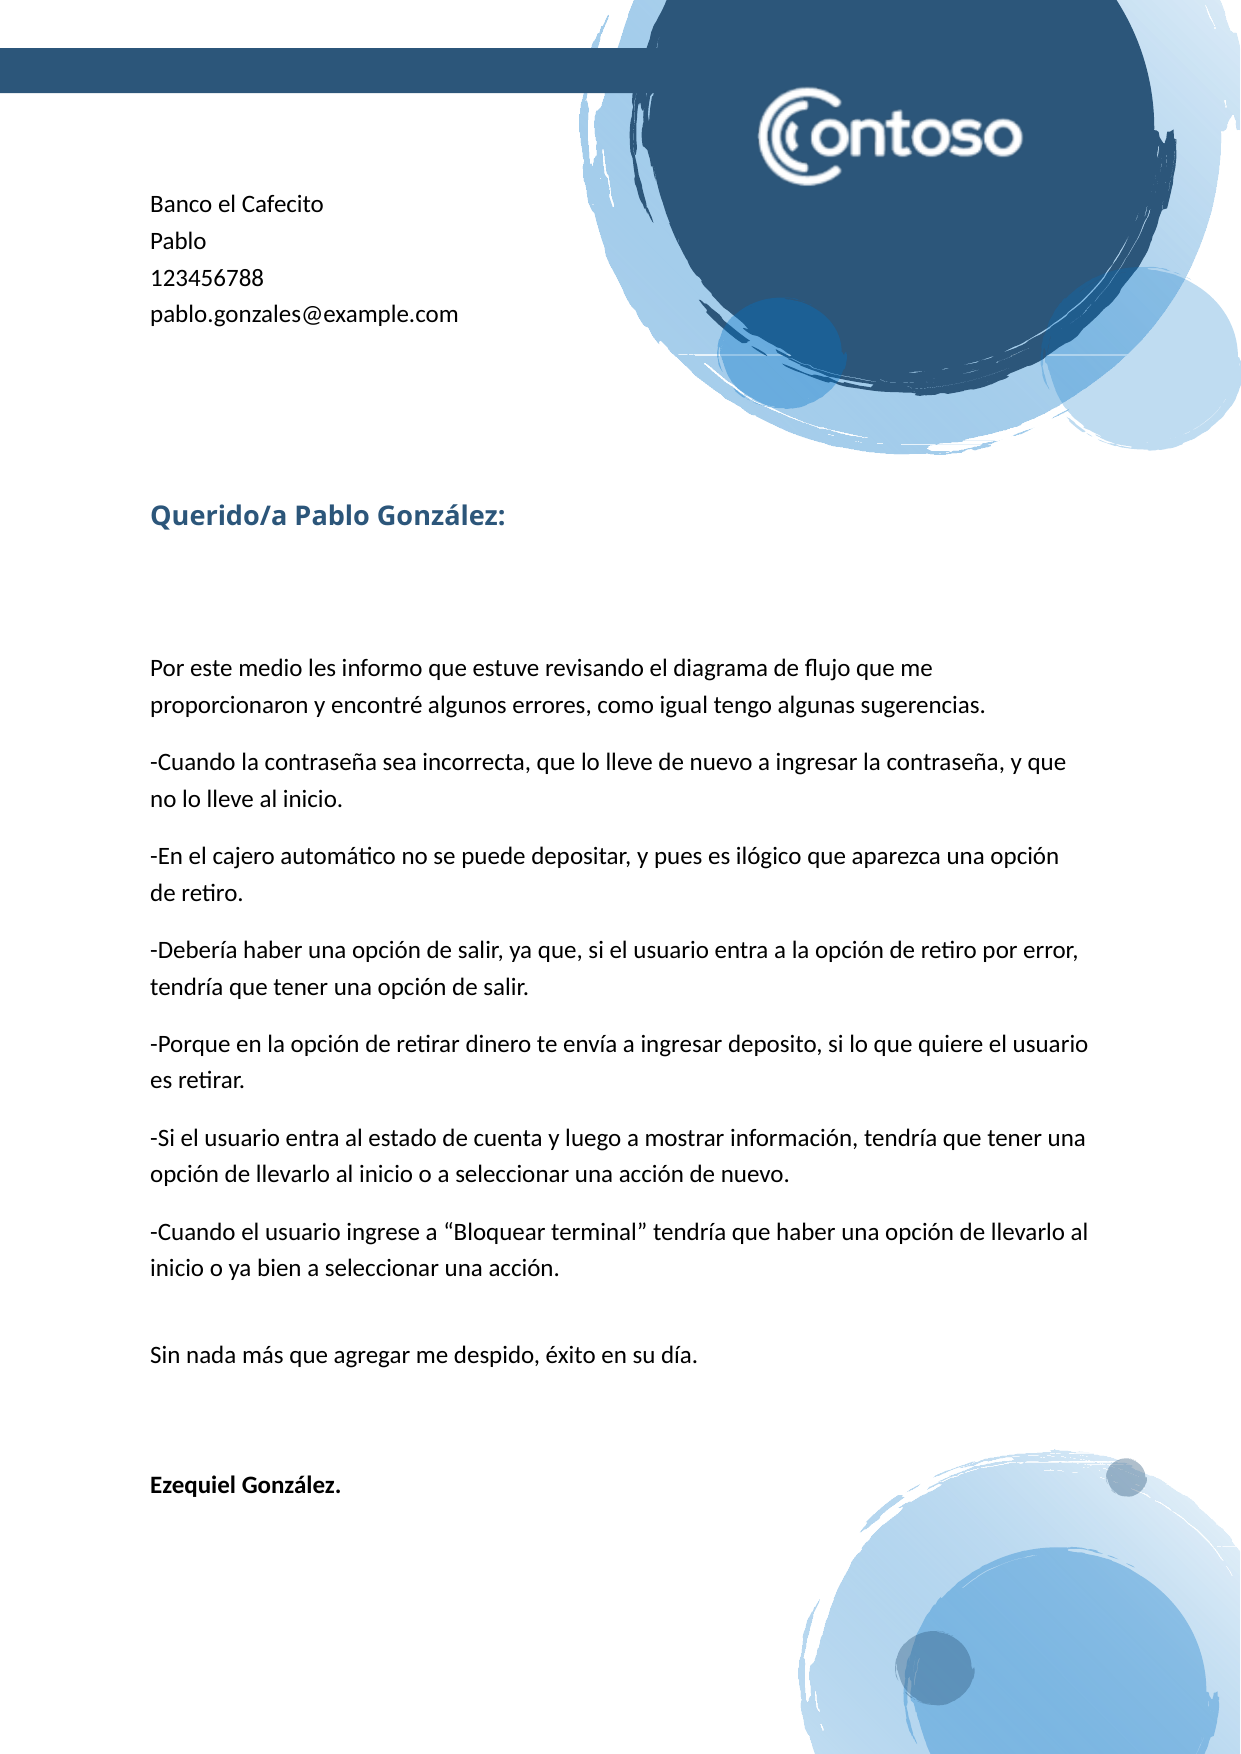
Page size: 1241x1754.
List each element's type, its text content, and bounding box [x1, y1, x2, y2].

text Pablo [150, 225, 1090, 256]
text -En el cajero automático no se puede depositar, y pues es ilógico que aparezca una opción de retiro. [150, 840, 1090, 907]
text Querido/a Pablo González: [150, 496, 1090, 533]
text Por este medio les informo que estuve revisando el diagrama de flujo que me proporcionaron y encontré algunos errores, como igual tengo algunas sugerencias. [150, 652, 1090, 719]
text Banco el Cafecito [150, 189, 1090, 219]
text -Porque en la opción de retirar dinero te envía a ingresar deposito, si lo que quiere el usuario es retirar. [150, 1028, 1090, 1095]
text -Cuando el usuario ingrese a “Bloquear terminal” tendría que haber una opción de llevarlo al inicio o ya bien a seleccionar una acción. [150, 1216, 1090, 1283]
text 123456788 [150, 262, 1090, 292]
text -Cuando la contraseña sea incorrecta, que lo lleve de nuevo a ingresar la contraseña, y que no lo lleve al inicio. [150, 746, 1090, 813]
picture [749, 79, 1032, 188]
text pablo.gonzales@example.com [150, 298, 1090, 329]
text Ezequiel González. [150, 1469, 1090, 1500]
text Sin nada más que agregar me despido, éxito en su día. [150, 1339, 1090, 1369]
text -Si el usuario entra al estado de cuenta y luego a mostrar información, tendría que tener una opción de llevarlo al inicio o a seleccionar una acción de nuevo. [150, 1122, 1090, 1189]
text -Debería haber una opción de salir, ya que, si el usuario entra a la opción de retiro por error, tendría que tener una opción de salir. [150, 934, 1090, 1001]
